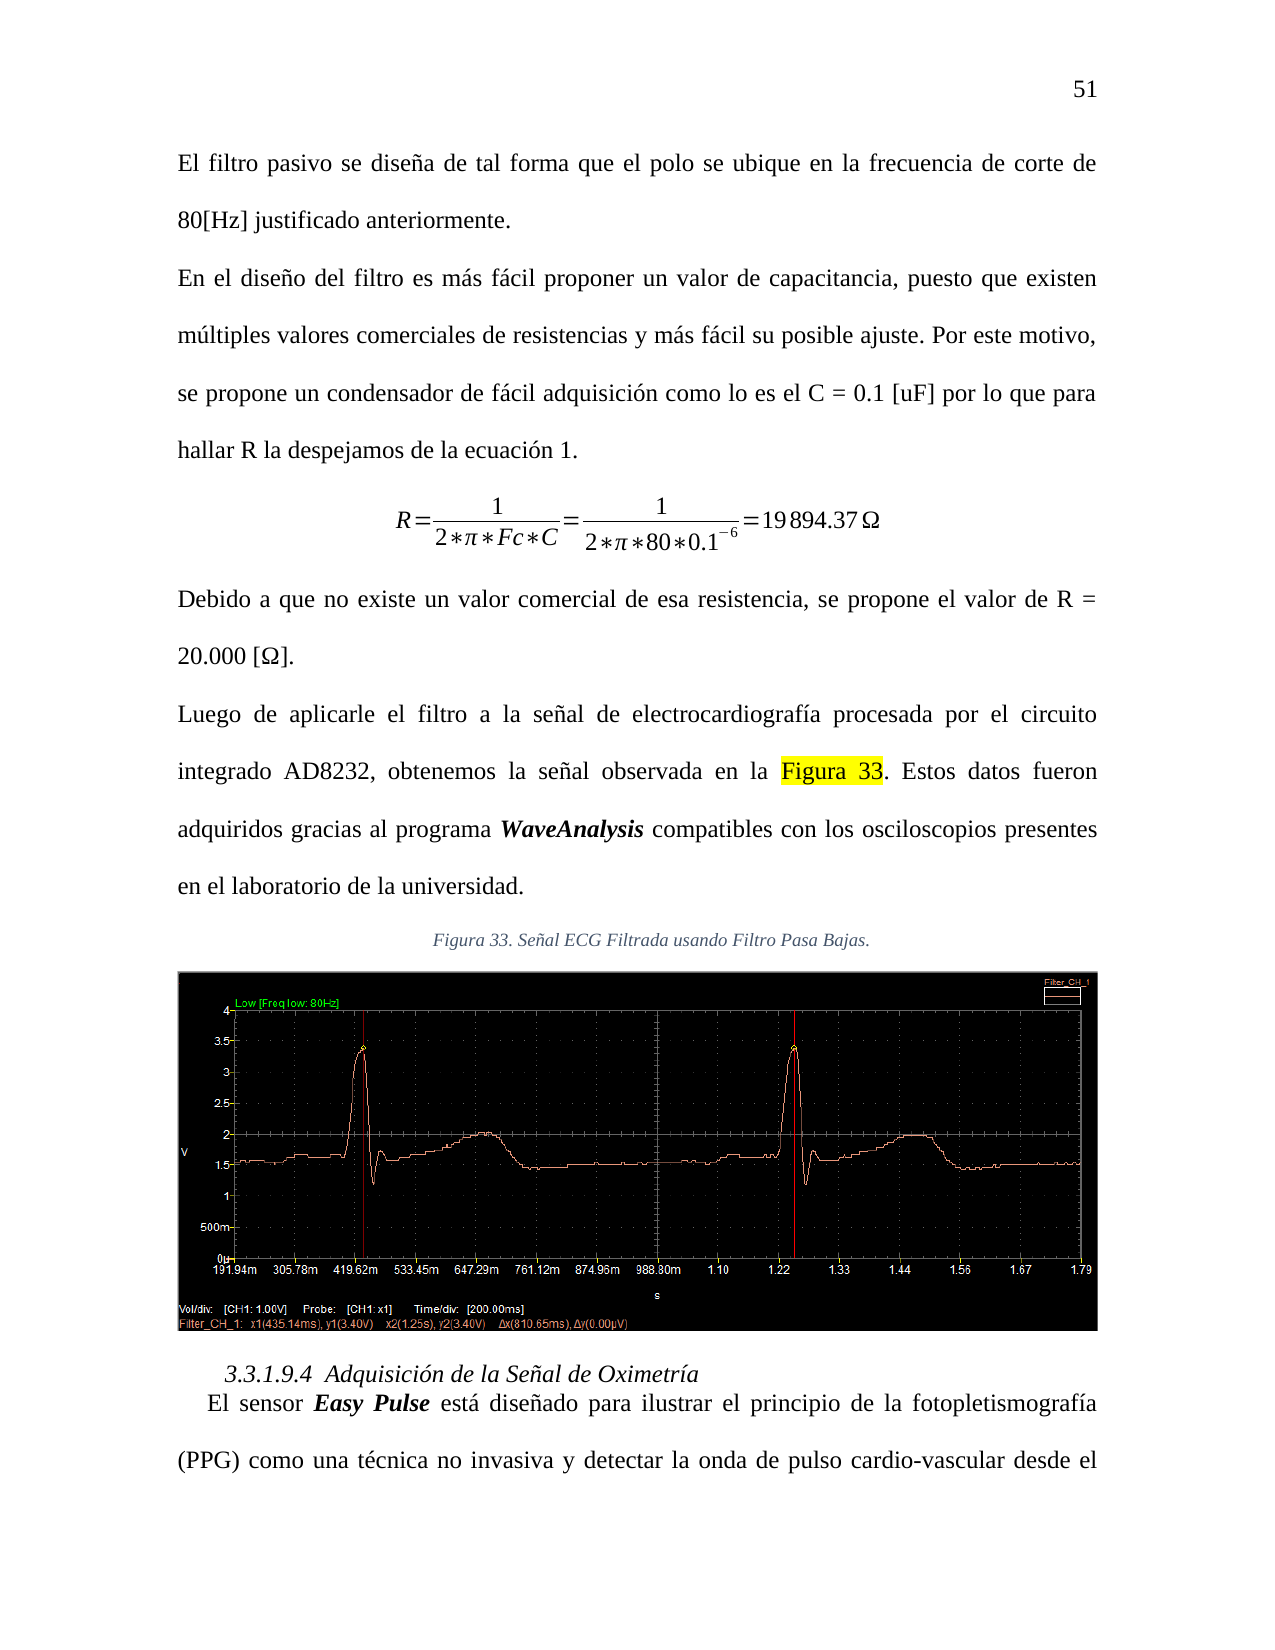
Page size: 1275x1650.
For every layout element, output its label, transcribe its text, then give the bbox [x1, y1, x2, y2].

picture [177, 971, 1098, 1331]
text En el diseño del filtro es más fácil proponer un valor de capacitancia, puesto que existen múltiples valores comerciales de resistencias y más fácil su posible ajuste. Por este motivo, se propone un condensador de fácil adquisición como lo es el C = 0.1 [uF] por lo que para hallar R la despejamos de la ecuación 1. [177, 263, 1098, 464]
subtitle Adquisición de la Señal de Oximetría [177, 1359, 1098, 1388]
text Luego de aplicarle el filtro a la señal de electrocardiografía procesada por el circuito integrado AD8232, obtenemos la señal observada en la Figura 33. Estos datos fueron adquiridos gracias al programa WaveAnalysis compatibles con los osciloscopios presentes en el laboratorio de la universidad. [177, 699, 1098, 900]
text El filtro pasivo se diseña de tal forma que el polo se ubique en la frecuencia de corte de 80[Hz] justificado anteriormente. [177, 148, 1098, 234]
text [177, 1388, 1098, 1474]
text Debido a que no existe un valor comercial de esa resistencia, se propone el valor de R = 20.000 [Ω]. [177, 584, 1098, 670]
